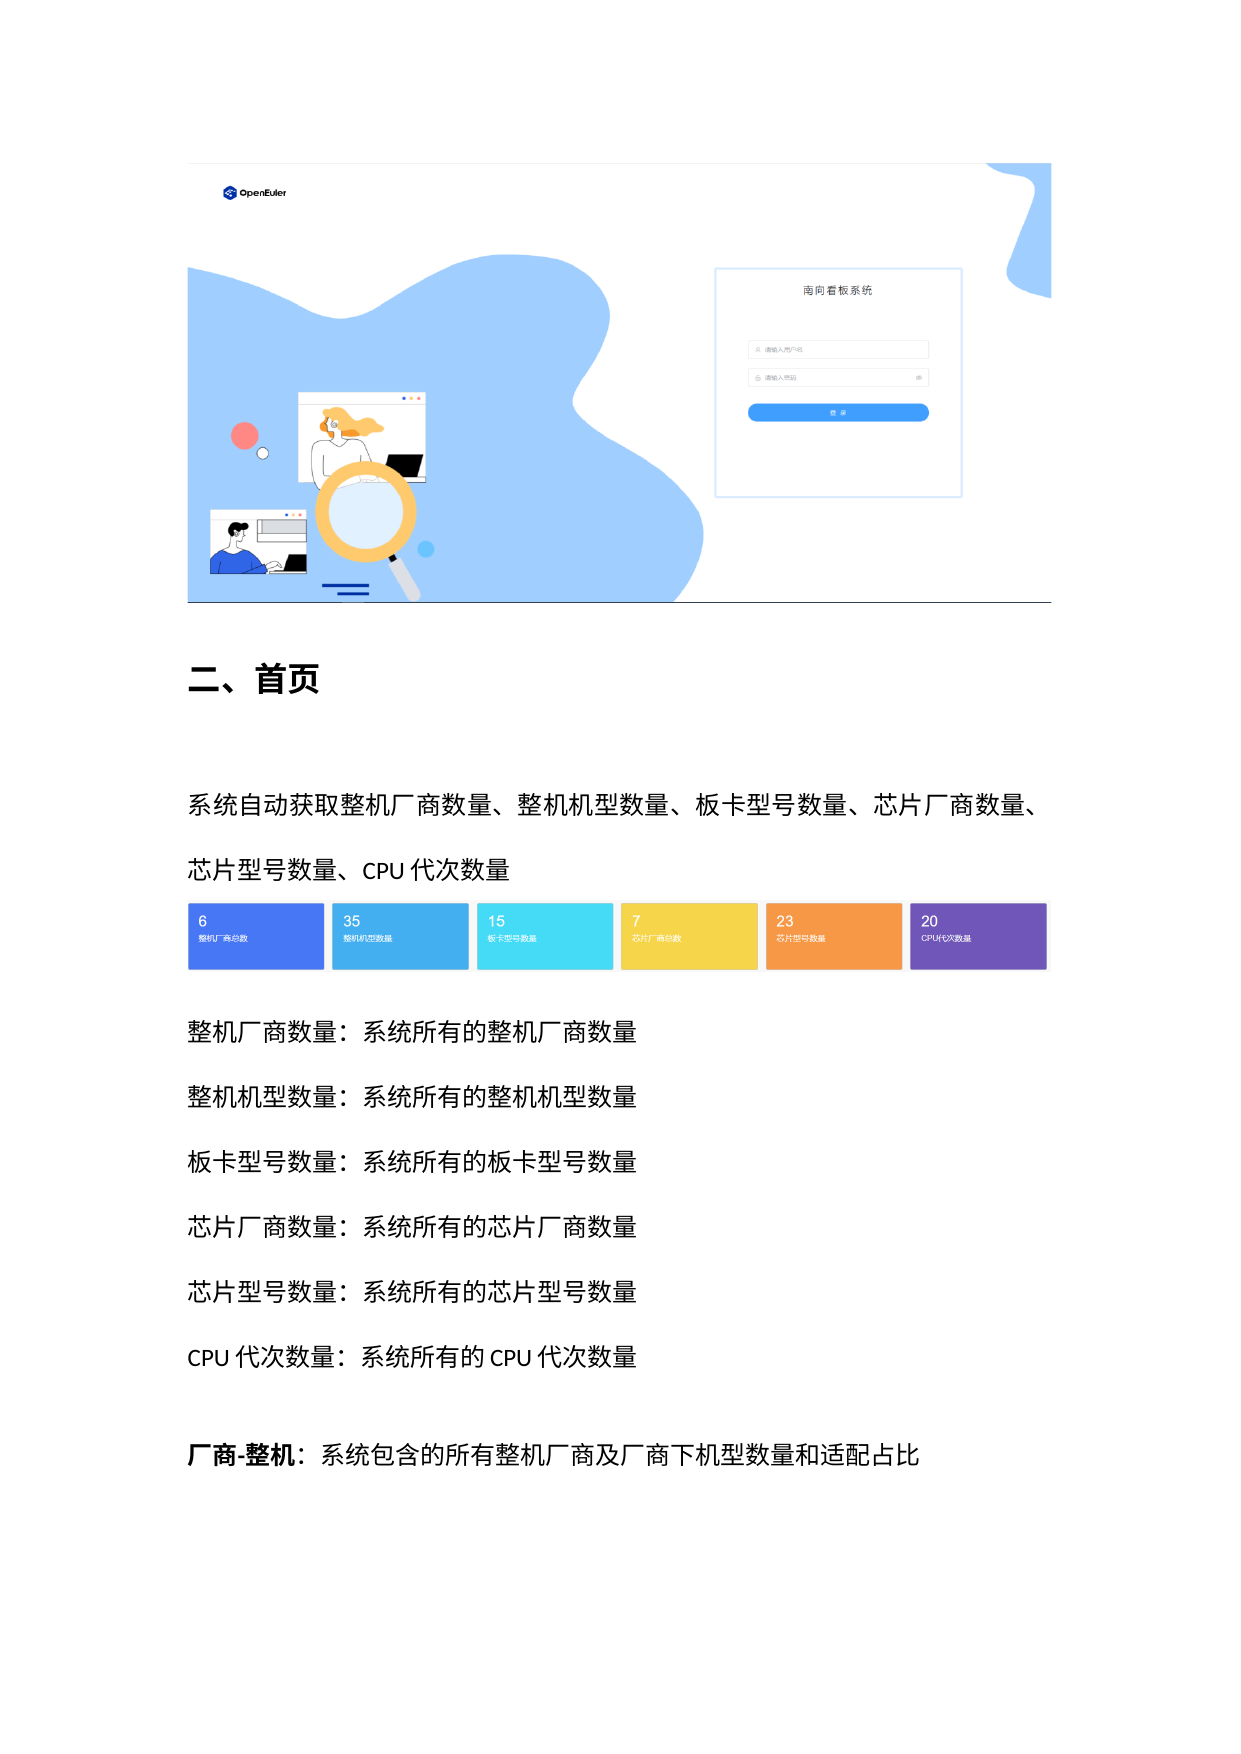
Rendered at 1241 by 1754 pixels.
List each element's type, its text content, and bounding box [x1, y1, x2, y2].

text 整机机型数量：系统所有的整机机型数量 [187, 1063, 1053, 1128]
picture [187, 900, 1052, 972]
text 系统自动获取整机厂商数量、整机机型数量、板卡型号数量、芯片厂商数量、芯片型号数量、CPU代次数量 [187, 771, 1053, 901]
picture [187, 162, 1052, 603]
text 芯片型号数量：系统所有的芯片型号数量 [187, 1258, 1053, 1323]
text CPU代次数量：系统所有的CPU代次数量 [187, 1323, 1053, 1388]
text 芯片厂商数量：系统所有的芯片厂商数量 [187, 1193, 1053, 1258]
subtitle 二、首页 [187, 644, 1053, 709]
text 整机厂商数量：系统所有的整机厂商数量 [187, 998, 1053, 1063]
text 板卡型号数量：系统所有的板卡型号数量 [187, 1128, 1053, 1193]
text 厂商-整机：系统包含的所有整机厂商及厂商下机型数量和适配占比 [187, 1421, 1053, 1486]
